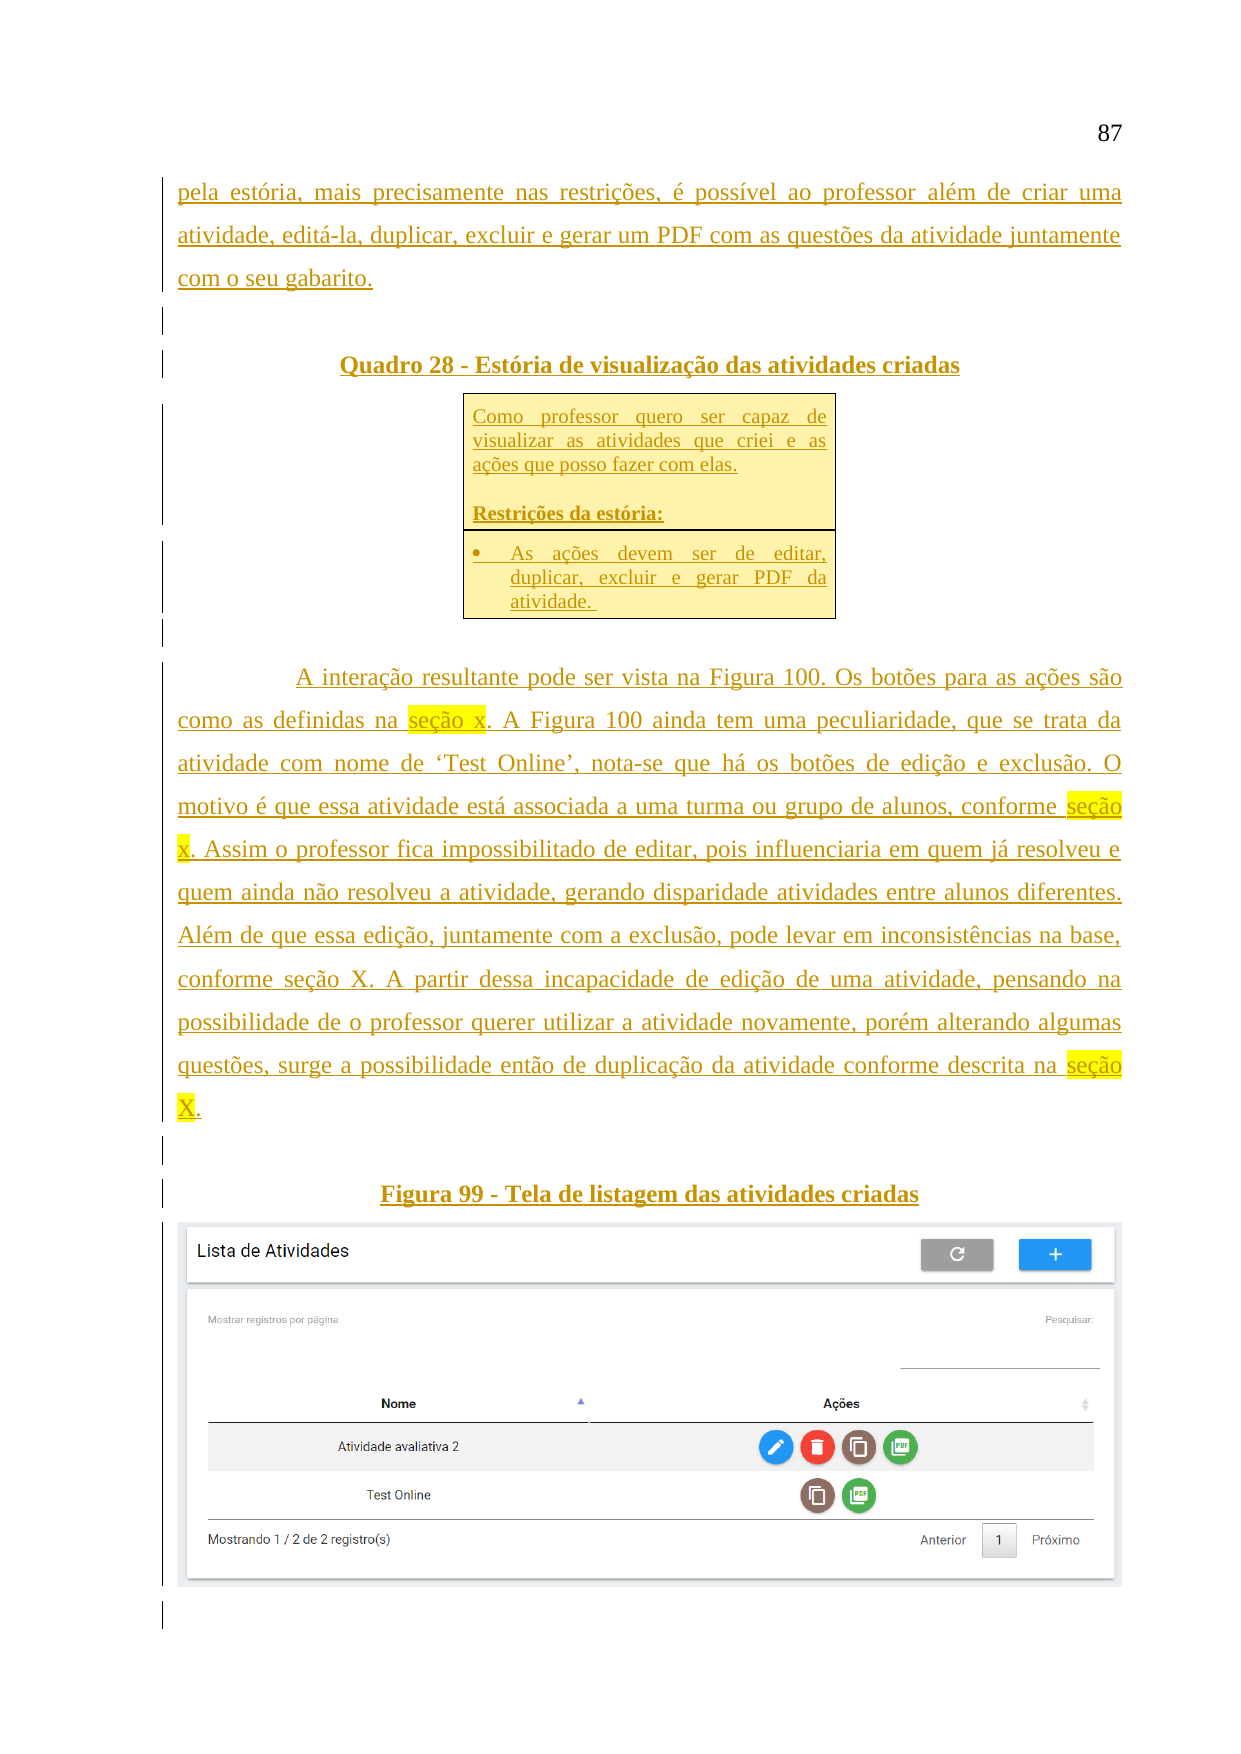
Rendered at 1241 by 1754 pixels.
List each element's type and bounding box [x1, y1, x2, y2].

picture [177, 1222, 1123, 1587]
